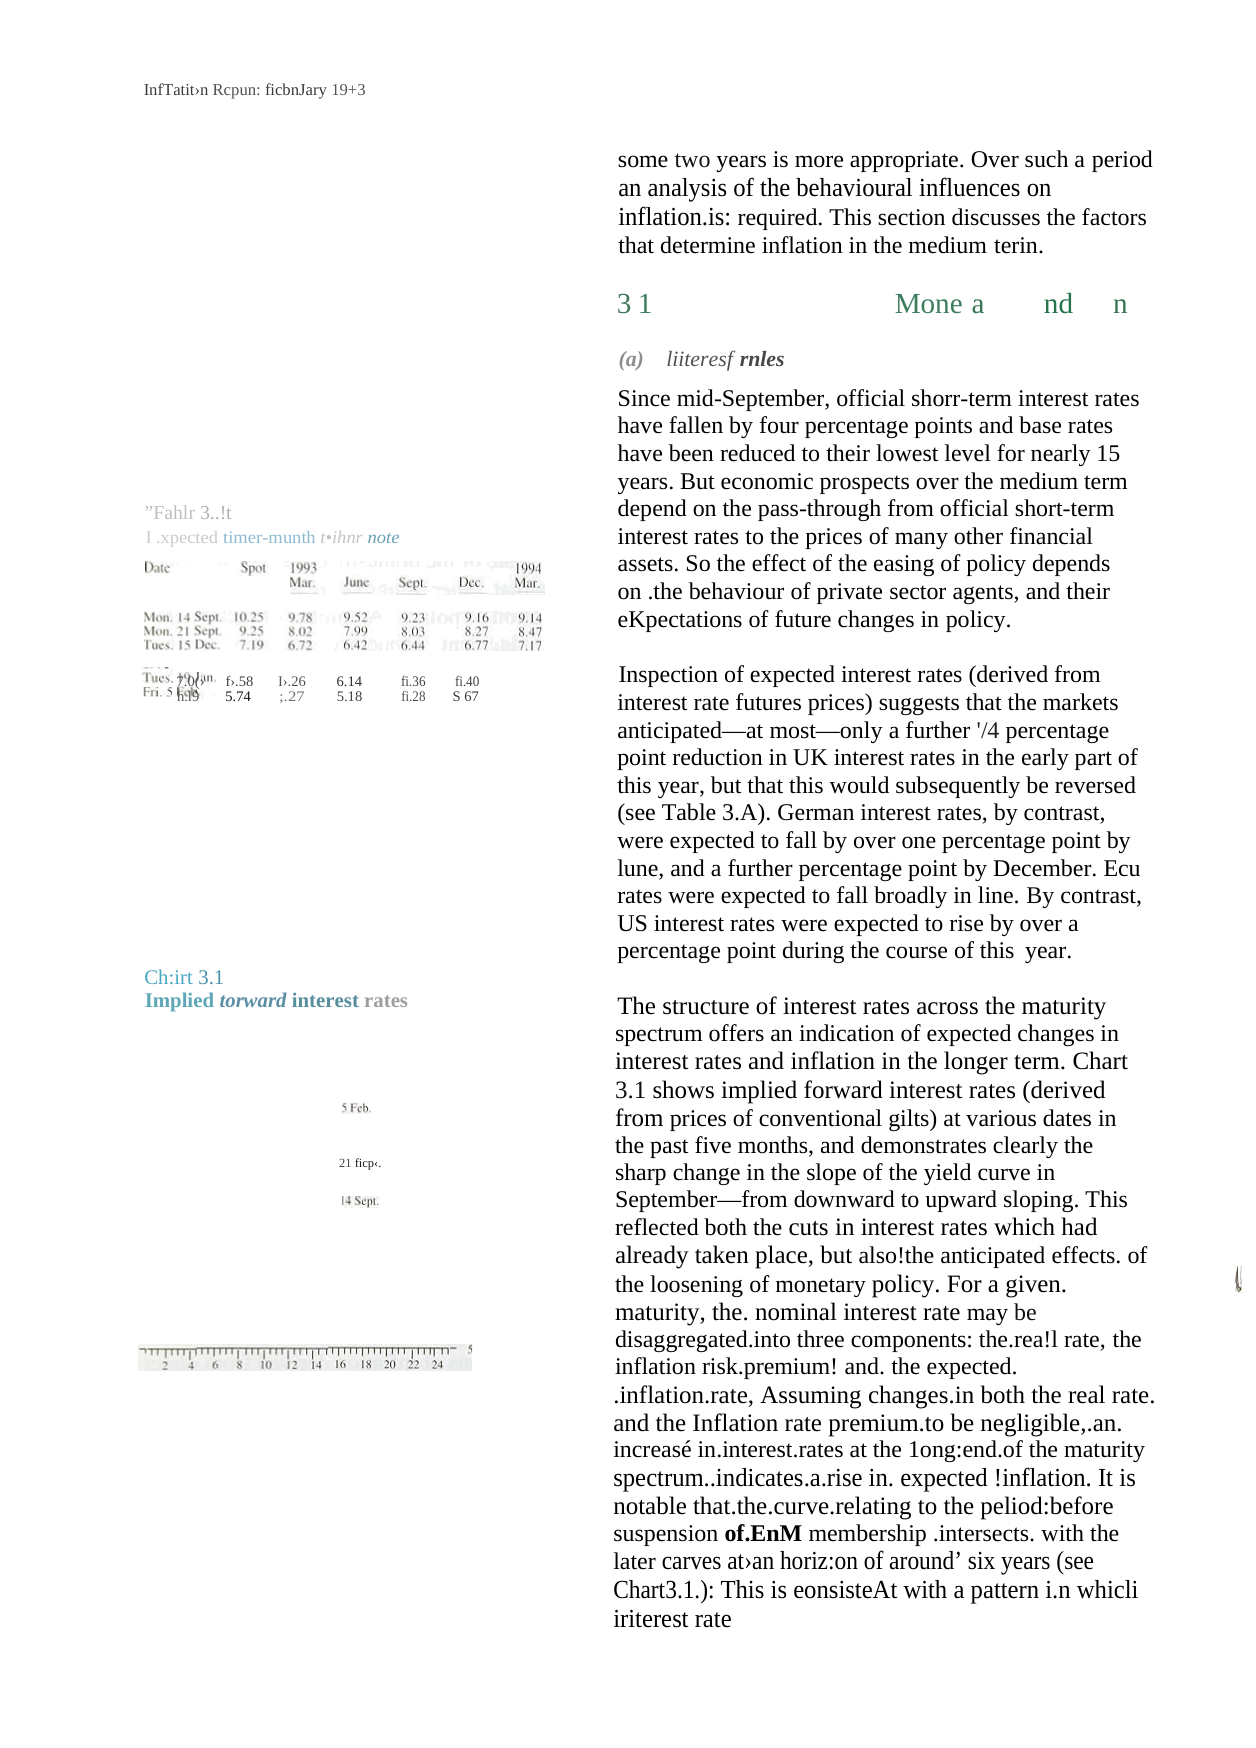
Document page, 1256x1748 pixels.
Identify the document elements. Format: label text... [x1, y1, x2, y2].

picture [142, 667, 173, 697]
text some two years is more appropriate. Over such a period an analysis of the behavioural influences on inflation.is: required. This section discusses the factors that determine inflation in the medium terin. [618, 146, 1163, 258]
text Implied torward interest rates [144, 989, 546, 1012]
picture [177, 672, 216, 699]
text ”Fahlr 3..!t [144, 501, 546, 524]
text 21 ficp‹. [337, 1156, 383, 1170]
text InfTatit›n Rcpun: ficbnJary 19+3 [143, 79, 1253, 98]
text The structure of interest rates across the maturity spectrum offers an indication of expected changes in interest rates and inflation in the longer term. Chart 3.1 shows implied forward interest rates (derived from prices of conventional gilts) at various dates in the past five months, and demonstrates clearly the sharp change in the slope of the yield curve in September—from downward to upward sloping. This reflected both the cuts in interest rates which had already taken place, but also!the anticipated effects. of the loosening of monetary policy. For a given. maturity, the. nominal interest rate may be disaggregated.into three components: the.rea!l rate, the inflation risk.premium! and. the expected. [615, 992, 1148, 1380]
text Inspection of expected interest rates (derived from interest rate futures prices) suggests that the markets anticipated—at most—only a further '/4 percentage point reduction in UK interest rates in the early part of this year, but that this would subsequently be reversed (see Table 3.A). German interest rates, by contrast, were expected to fall by over one percentage point by lune, and a further percentage point by December. Ecu rates were expected to fall broadly in line. By contrast, US interest rates were expected to rise by over a percentage point during the course of this year. [617, 660, 1155, 964]
picture [1235, 1266, 1242, 1293]
picture [143, 611, 542, 651]
list liiteresf rnles [618, 346, 1253, 371]
text Ch:irt 3.1 [144, 966, 546, 989]
text .inflation.rate, Assuming changes.in both the real rate. and the Inflation rate premium.to be negligible,.an. increasé in.interest.rates at the 1ong:end.of the maturity spectrum..indicates.a.rise in. expected !inflation. It is notable that.the.curve.relating to the peliod:before suspension of.EnM membership .intersects. with the later carves at›an horiz:on of around’ six years (see Chart3.1.): This is eonsisteAt with a pattern i.n whicli iriterest rate [613, 1381, 1155, 1633]
picture [342, 1102, 371, 1114]
text Since mid-September, official shorr-term interest rates have fallen by four percentage points and base rates have been reduced to their lowest level for nearly 15 years. But economic prospects over the medium term depend on the pass-through from official short-term interest rates to the prices of many other financial assets. So the effect of the easing of policy depends on .the behaviour of private sector agents, and their eKpectations of future changes in policy. [617, 384, 1157, 632]
picture [138, 1344, 473, 1371]
text I .xpected timer-munth t•ihnr note [146, 527, 546, 548]
picture [145, 561, 545, 595]
picture [342, 1196, 379, 1208]
subtitle 1 Mone a nd n [617, 286, 1253, 319]
